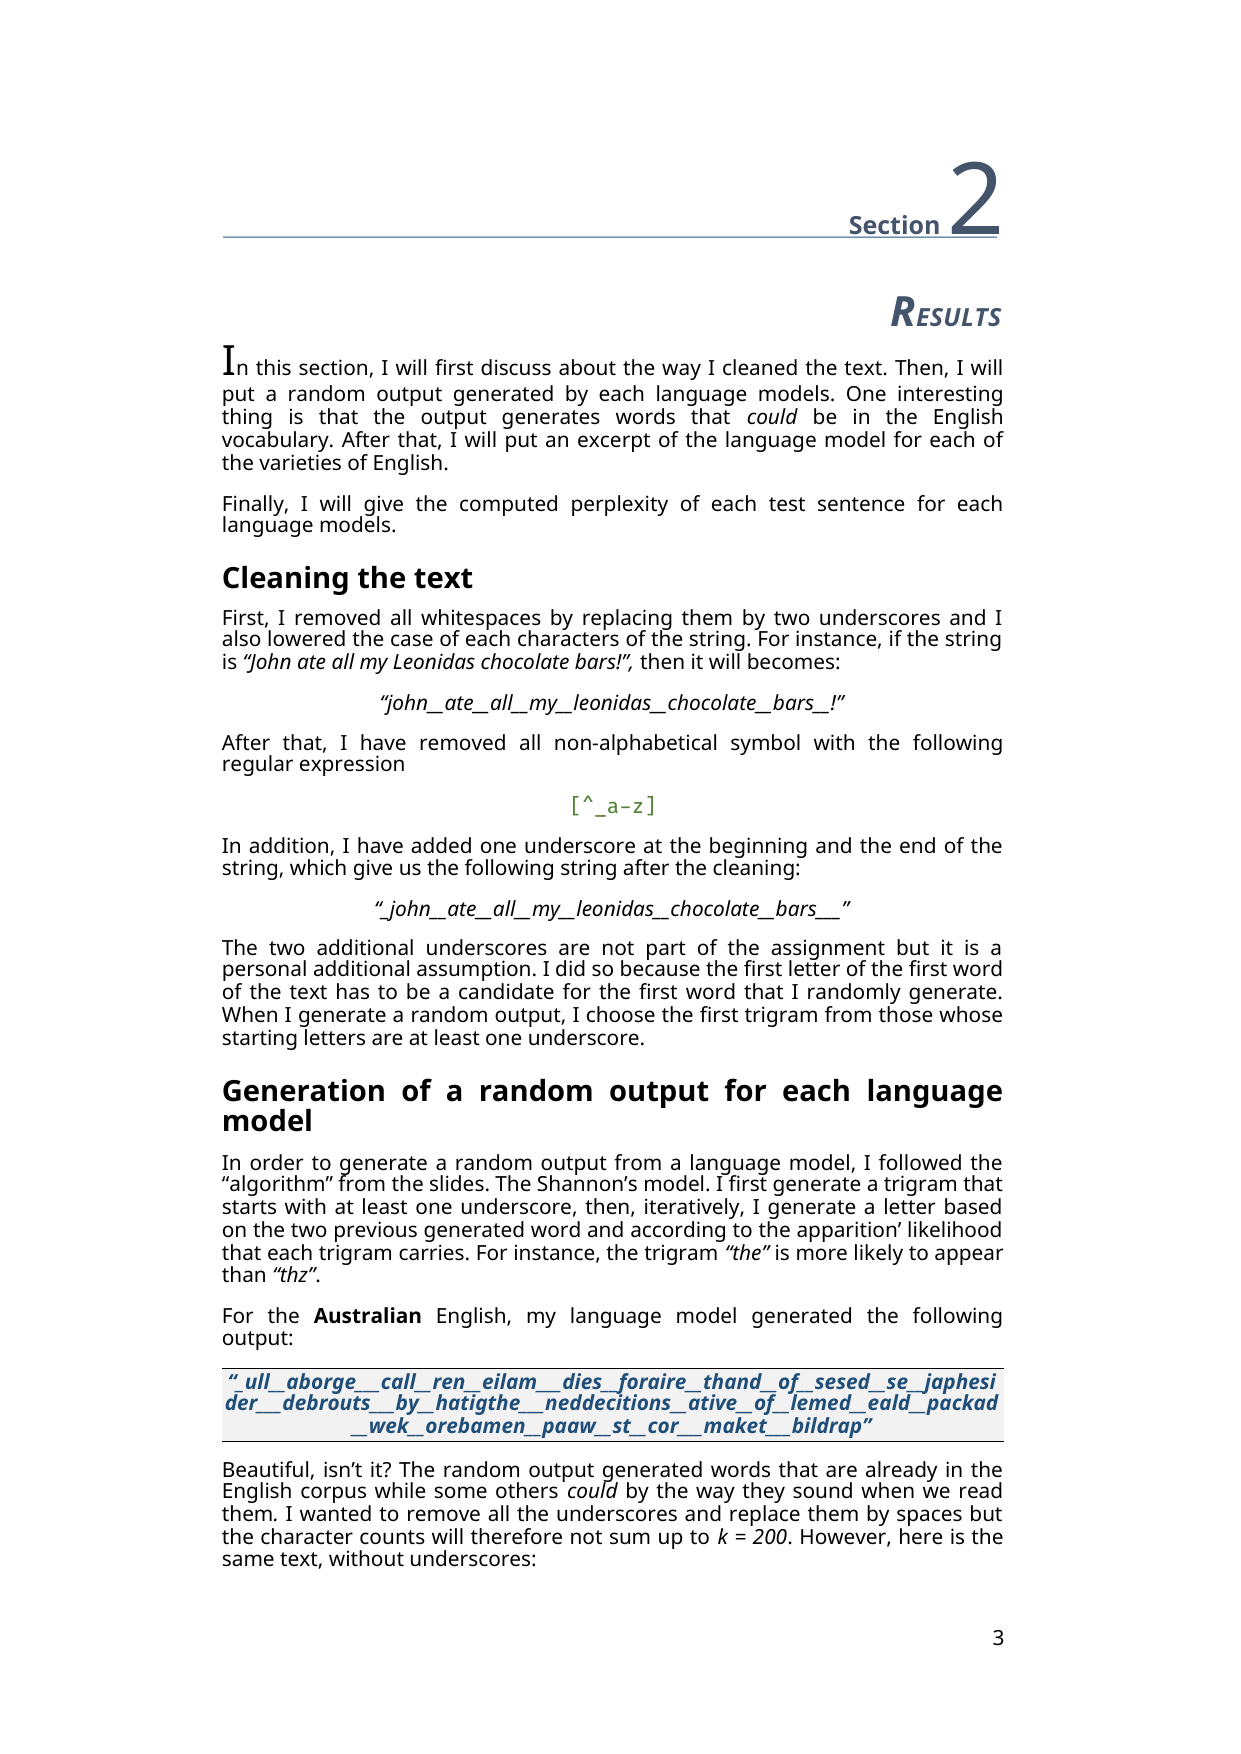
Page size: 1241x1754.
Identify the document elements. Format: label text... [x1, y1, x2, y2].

text For the Australian English, my language model generated the following output: [222, 1306, 1004, 1351]
text Beautiful, isn’t it? The random output generated words that are already in the English corpus while some others could by the way they sound when we read them. I wanted to remove all the underscores and replace them by spaces but the character counts will therefore not sum up to k = 200. However, here is the same text, without underscores: [222, 1459, 1004, 1573]
text First, I removed all whitespaces by replacing them by two underscores and I also lowered the case of each characters of the string. For instance, if the string is “John ate all my Leonidas chocolate bars!”, then it will becomes: [222, 607, 1004, 676]
text In order to generate a random output from a language model, I followed the “algorithm” from the slides. The Shannon’s model. I first generate a trigram that starts with at least one underscore, then, iteratively, I generate a letter based on the two previous generated word and according to the apparition’ likelihood that each trigram carries. For instance, the trigram “the” is more likely to appear than “thz”. [222, 1152, 1004, 1289]
text “_john__ate__all__my__leonidas__chocolate__bars___” [222, 898, 1004, 921]
text Finally, I will give the computed perplexity of each test sentence for each language models. [222, 493, 1004, 538]
subtitle Cleaning the text [222, 563, 1004, 595]
subtitle Generation of a random output for each language model [222, 1076, 1004, 1140]
text The two additional underscores are not part of the assignment but it is a personal additional assumption. I did so because the first letter of the first word of the text has to be a candidate for the first word that I randomly generate. When I generate a random output, I choose the first trigram from those whose starting letters are at least one underscore. [222, 937, 1004, 1051]
text In addition, I have added one underscore at the beginning and the end of the string, which give us the following string after the cleaning: [222, 836, 1004, 881]
text “john__ate__all__my__leonidas__chocolate__bars__!” [222, 692, 1004, 715]
text [^_a-z] [222, 794, 1004, 819]
text After that, I have removed all non-alphabetical symbol with the following regular expression [222, 732, 1004, 777]
text In this section, I will first discuss about the way I cleaned the text. Then, I will put a random output generated by each language models. One interesting thing is that the output generates words that could be in the English vocabulary. After that, I will put an excerpt of the language model for each of the varieties of English. [222, 339, 1004, 476]
text Section 2 [222, 148, 1004, 257]
text “_ull__aborge___call__ren__eilam___dies__foraire__thand__of__sesed__se__japhesider___debrouts___by__hatigthe___neddecitions__ative__of__lemed__eald__packad__wek__orebamen__paaw__st__cor___maket___bildrap” [222, 1369, 1004, 1441]
subtitle Results [222, 290, 1004, 335]
